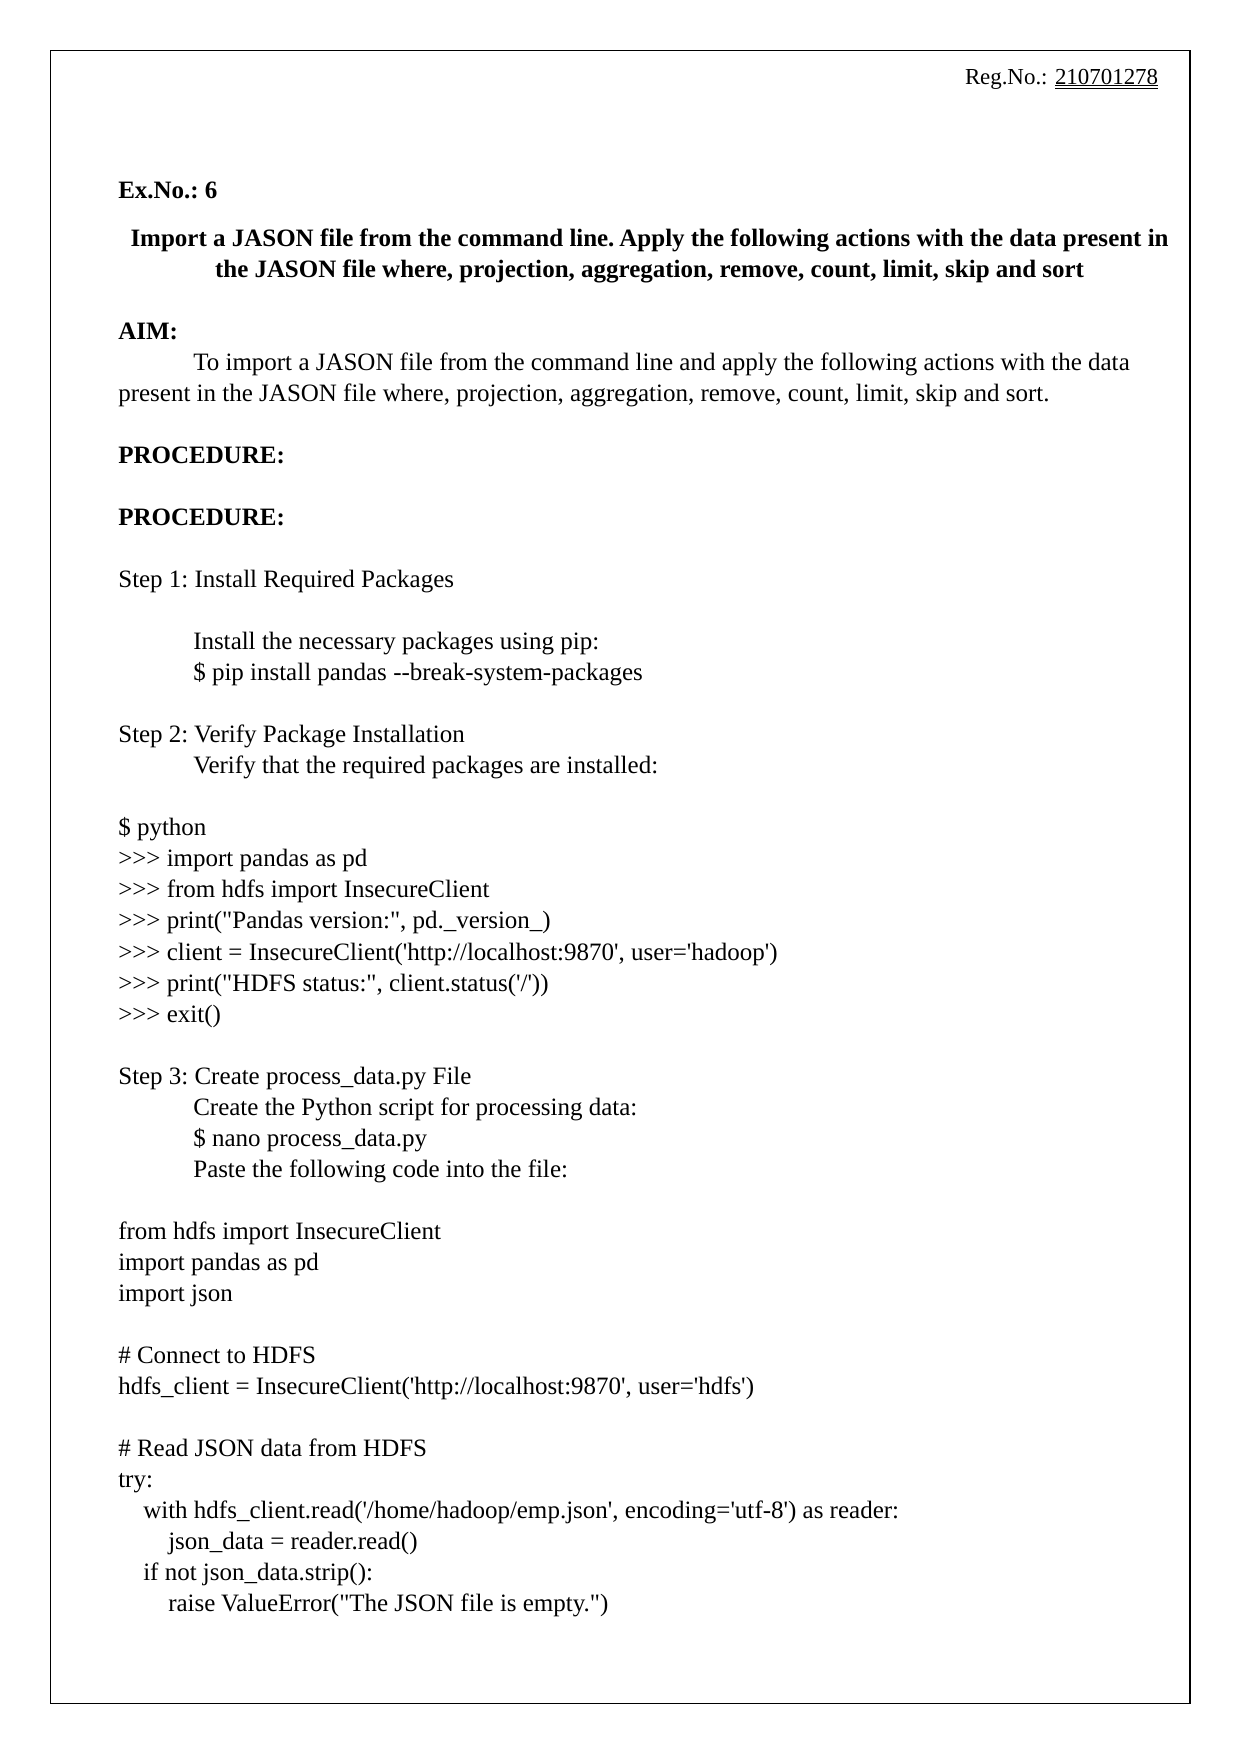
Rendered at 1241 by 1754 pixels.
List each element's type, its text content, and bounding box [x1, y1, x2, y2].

text raise ValueError("The JSON file is empty.") [118, 1588, 1181, 1617]
text Verify that the required packages are installed: [118, 750, 1181, 779]
text json_data = reader.read() [118, 1526, 1181, 1555]
text Import a JASON file from the command line. Apply the following actions with the data present in the JASON file where, projection, aggregation, remove, count, limit, skip and sort [118, 223, 1181, 282]
text >>> print("Pandas version:", pd._version_) [118, 906, 1181, 934]
text PROCEDURE: [118, 502, 1181, 531]
text hdfs_client = InsecureClient('http://localhost:9870', user='hdfs') [118, 1371, 1181, 1400]
text # Read JSON data from HDFS [118, 1433, 1181, 1462]
text To import a JASON file from the command line and apply the following actions with the data present in the JASON file where, projection, aggregation, remove, count, limit, skip and sort. [118, 347, 1181, 407]
text $ python [118, 812, 1181, 841]
text $ pip install pandas --break-system-packages [118, 657, 1181, 686]
text >>> client = InsecureClient('http://localhost:9870', user='hadoop') [118, 937, 1181, 965]
text Step 1: Install Required Packages [118, 564, 1181, 593]
text Install the necessary packages using pip: [118, 626, 1181, 655]
text try: [118, 1464, 1181, 1493]
text if not json_data.strip(): [118, 1557, 1181, 1586]
text from hdfs import InsecureClient [118, 1216, 1181, 1245]
text import json [118, 1278, 1181, 1307]
text import pandas as pd [118, 1247, 1181, 1276]
text Step 3: Create process_data.py File [118, 1061, 1181, 1089]
text Paste the following code into the file: [118, 1154, 1181, 1183]
text Ex.No.: 6 [118, 175, 1181, 204]
text >>> print("HDFS status:", client.status('/')) [118, 968, 1181, 996]
text Create the Python script for processing data: [118, 1092, 1181, 1121]
text >>> from hdfs import InsecureClient [118, 874, 1181, 903]
text with hdfs_client.read('/home/hadoop/emp.json', encoding='utf-8') as reader: [118, 1495, 1181, 1524]
text $ nano process_data.py [118, 1123, 1181, 1152]
text >>> import pandas as pd [118, 843, 1181, 872]
text Step 2: Verify Package Installation [118, 719, 1181, 748]
text >>> exit() [118, 999, 1181, 1027]
text PROCEDURE: [118, 440, 1181, 469]
text AIM: [118, 316, 1181, 344]
text # Connect to HDFS [118, 1340, 1181, 1369]
